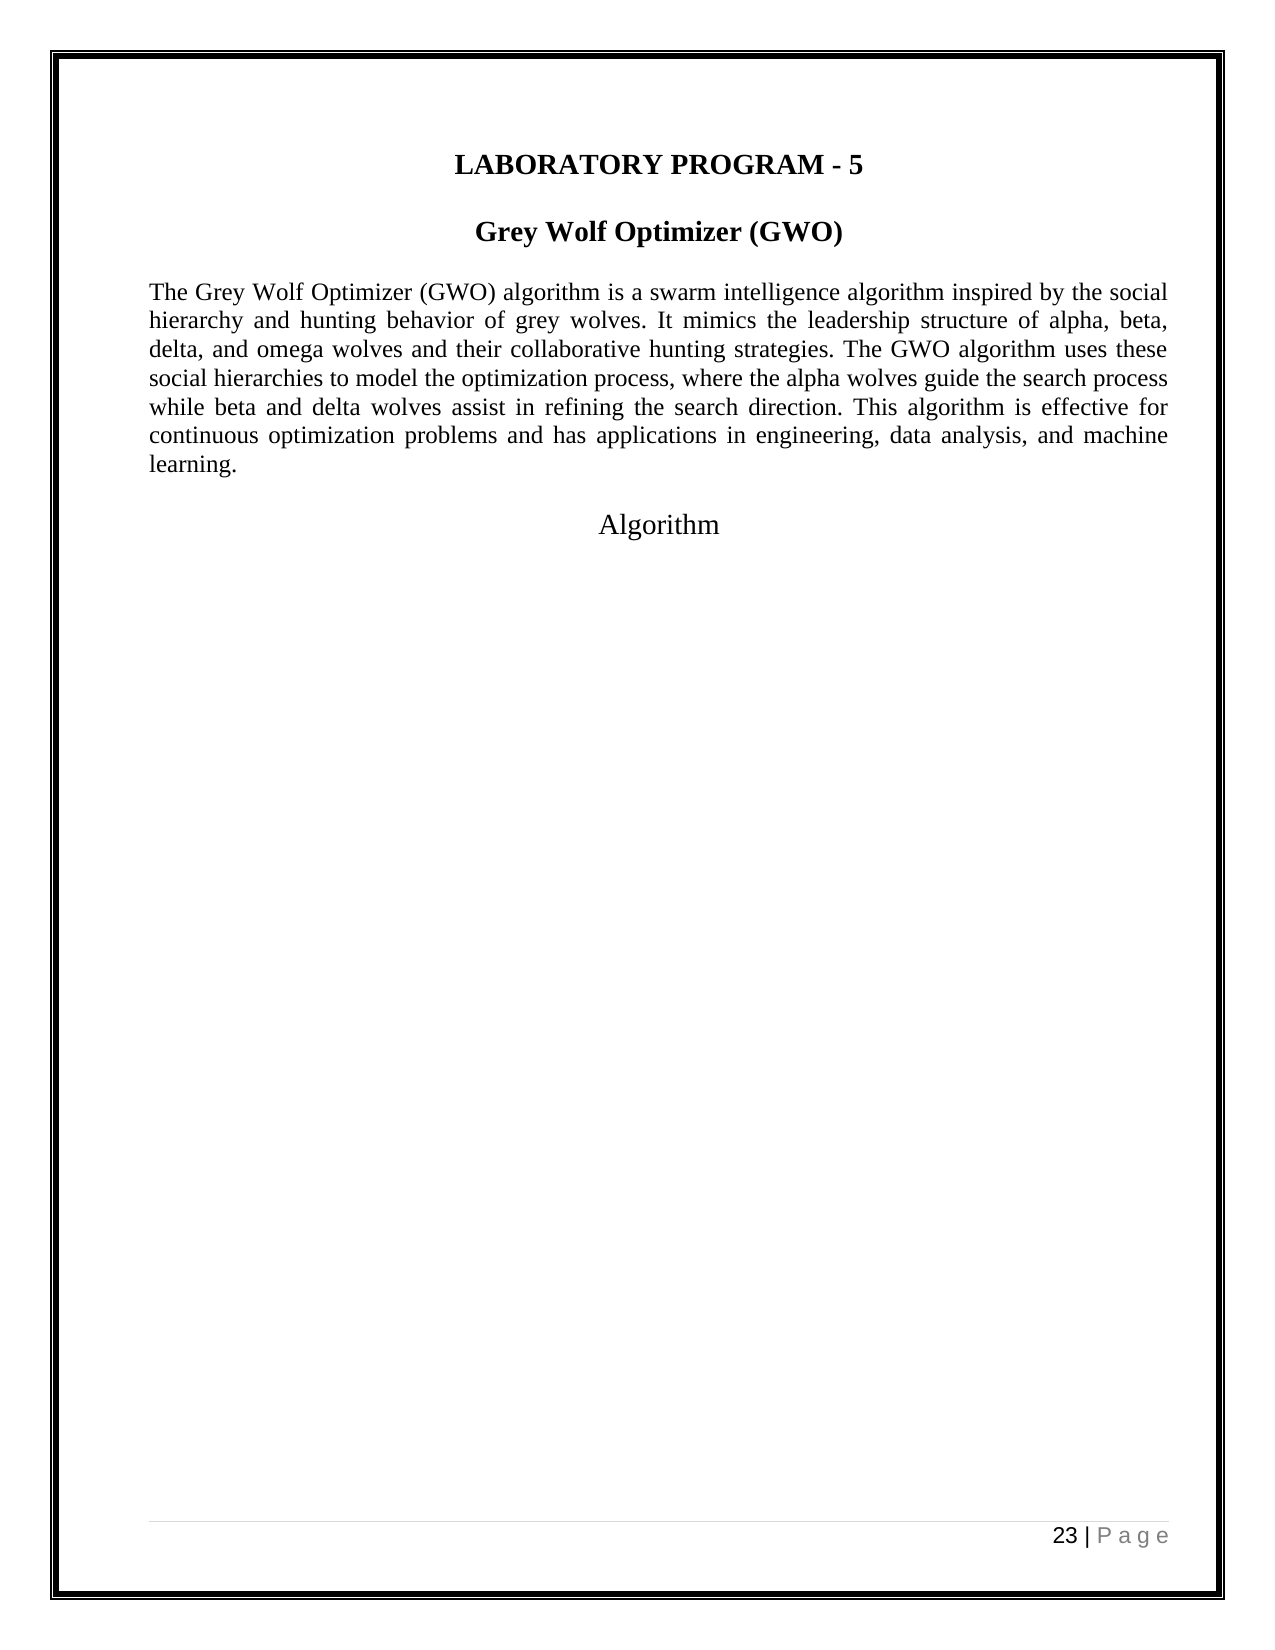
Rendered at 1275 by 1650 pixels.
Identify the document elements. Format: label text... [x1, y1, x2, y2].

text The Grey Wolf Optimizer (GWO) algorithm is a swarm intelligence algorithm inspired by the social hierarchy and hunting behavior of grey wolves. It mimics the leadership structure of alpha, beta, delta, and omega wolves and their collaborative hunting strategies. The GWO algorithm uses these social hierarchies to model the optimization process, where the alpha wolves guide the search process while beta and delta wolves assist in refining the search direction. This algorithm is effective for continuous optimization problems and has applications in engineering, data analysis, and machine learning. [149, 277, 1169, 478]
text Grey Wolf Optimizer (GWO) [149, 214, 1169, 248]
text Algorithm [149, 507, 1169, 540]
text Laboratory Program - 5 [149, 147, 1169, 181]
